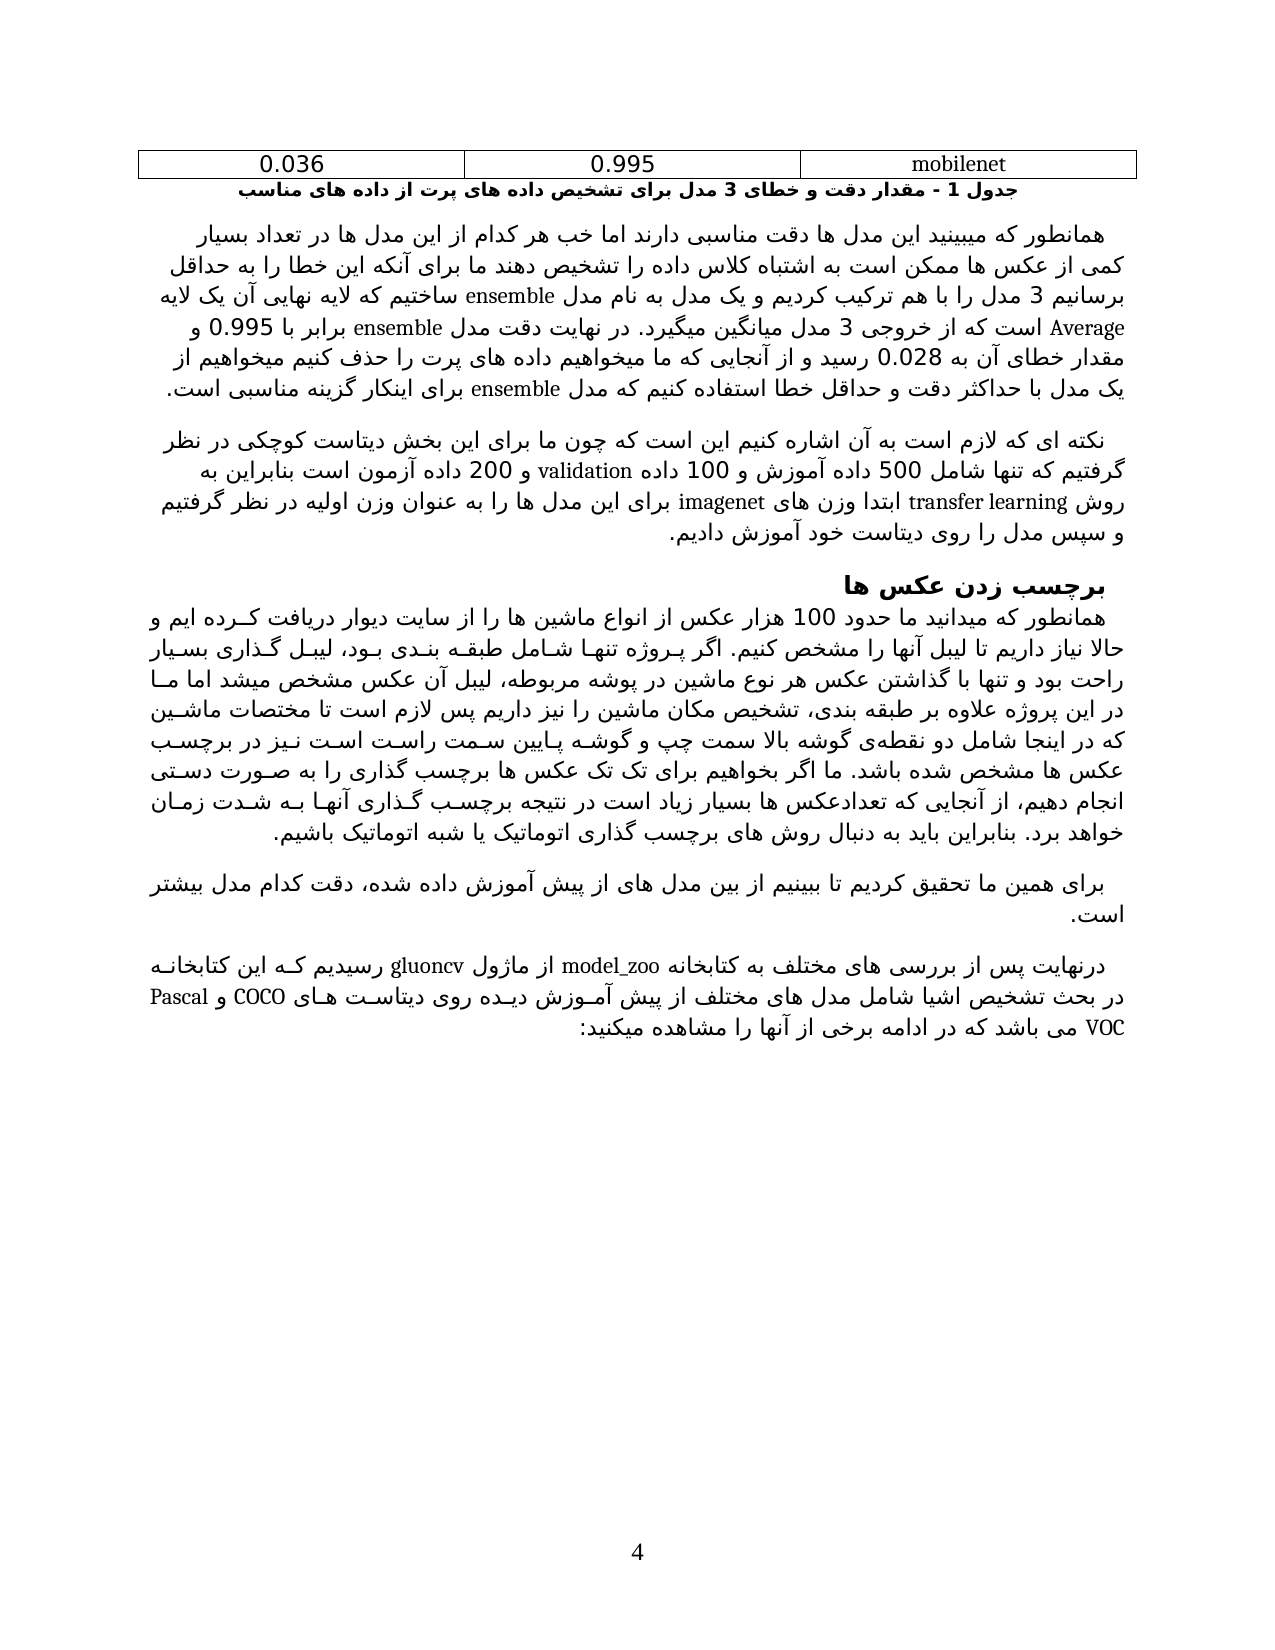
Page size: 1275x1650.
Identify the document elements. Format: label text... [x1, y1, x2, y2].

text همانطور که میدانید ما حدود 100 هزار عکس از انواع ماشین ها را از سایت دیوار دریافت کرده ایم و حالا نیاز داریم تا لیبل آنها را مشخص کنیم. اگر پروژه تنها شامل طبقه بندی بود، لیبل گذاری بسیار راحت بود و تنها با گذاشتن عکس هر نوع ماشین در پوشه مربوطه، لیبل آن عکس مشخص میشد اما ما در این پروژه علاوه بر طبقه بندی، تشخیص مکان ماشین را نیز داریم پس لازم است تا مختصات ماشین که در اینجا شامل دو نقطه‌ی گوشه بالا سمت چپ و گوشه پایین سمت راست است نیز در برچسب عکس ها مشخص شده باشد. ما اگر بخواهیم برای تک تک عکس ها برچسب گذاری را به صورت دستی انجام دهیم، از آنجایی که تعدادعکس ها بسیار زیاد است در نتیجه برچسب گذاری آنها به شدت زمان خواهد برد. بنابراین باید به دنبال روش های برچسب گذاری اتوماتیک یا شبه اتوماتیک باشیم. [150, 604, 1125, 846]
text درنهایت پس از بررسی های مختلف به کتابخانه model_zoo از ماژول gluoncv رسیدیم که این کتابخانه در بحث تشخیص اشیا شامل مدل های مختلف از پیش آموزش دیده روی دیتاست های COCO و Pascal VOC می باشد که در ادامه برخی از آنها را مشاهده میکنید: [150, 952, 1125, 1041]
text برای همین ما تحقیق کردیم تا ببینیم از بین مدل های از پیش آموزش داده شده، دقت کدام مدل بیشتر است. [150, 870, 1125, 928]
text همانطور که میبینید این مدل ها دقت مناسبی دارند اما خب هر کدام از این مدل ها در تعداد بسیار کمی از عکس ها ممکن است به اشتباه کلاس داده را تشخیص دهند ما برای آنکه این خطا را به حداقل برسانیم 3 مدل را با هم ترکیب کردیم و یک مدل به نام مدل ensemble ساختیم که لایه نهایی آن یک لایه Average است که از خروجی 3 مدل میانگین میگیرد. در نهایت دقت مدل ensemble برابر با 0.995 و مقدار خطای آن به 0.028 رسید و از آنجایی که ما میخواهیم داده های پرت را حذف کنیم میخواهیم از یک مدل با حداکثر دقت و حداقل خطا استفاده کنیم که مدل ensemble برای اینکار گزینه مناسبی است. [150, 221, 1125, 402]
table_cell 0.036 [139, 151, 464, 178]
text جدول 1 - مقدار دقت و خطای 3 مدل برای تشخیص داده های پرت از داده های مناسب [150, 179, 1125, 201]
text نکته ای که لازم است به آن اشاره کنیم این است که چون ما برای این بخش دیتاست کوچکی در نظر گرفتیم که تنها شامل 500 داده آموزش و 100 داده validation و 200 داده آزمون است بنابراین به روش transfer learning ابتدا وزن های imagenet برای این مدل ها را به عنوان وزن اولیه در نظر گرفتیم و سپس مدل را روی دیتاست خود آموزش دادیم. [150, 427, 1125, 546]
table_cell 0.995 [465, 151, 800, 178]
subtitle برچسب زدن عکس ها [150, 571, 1125, 600]
table_cell mobilenet [801, 151, 1136, 178]
